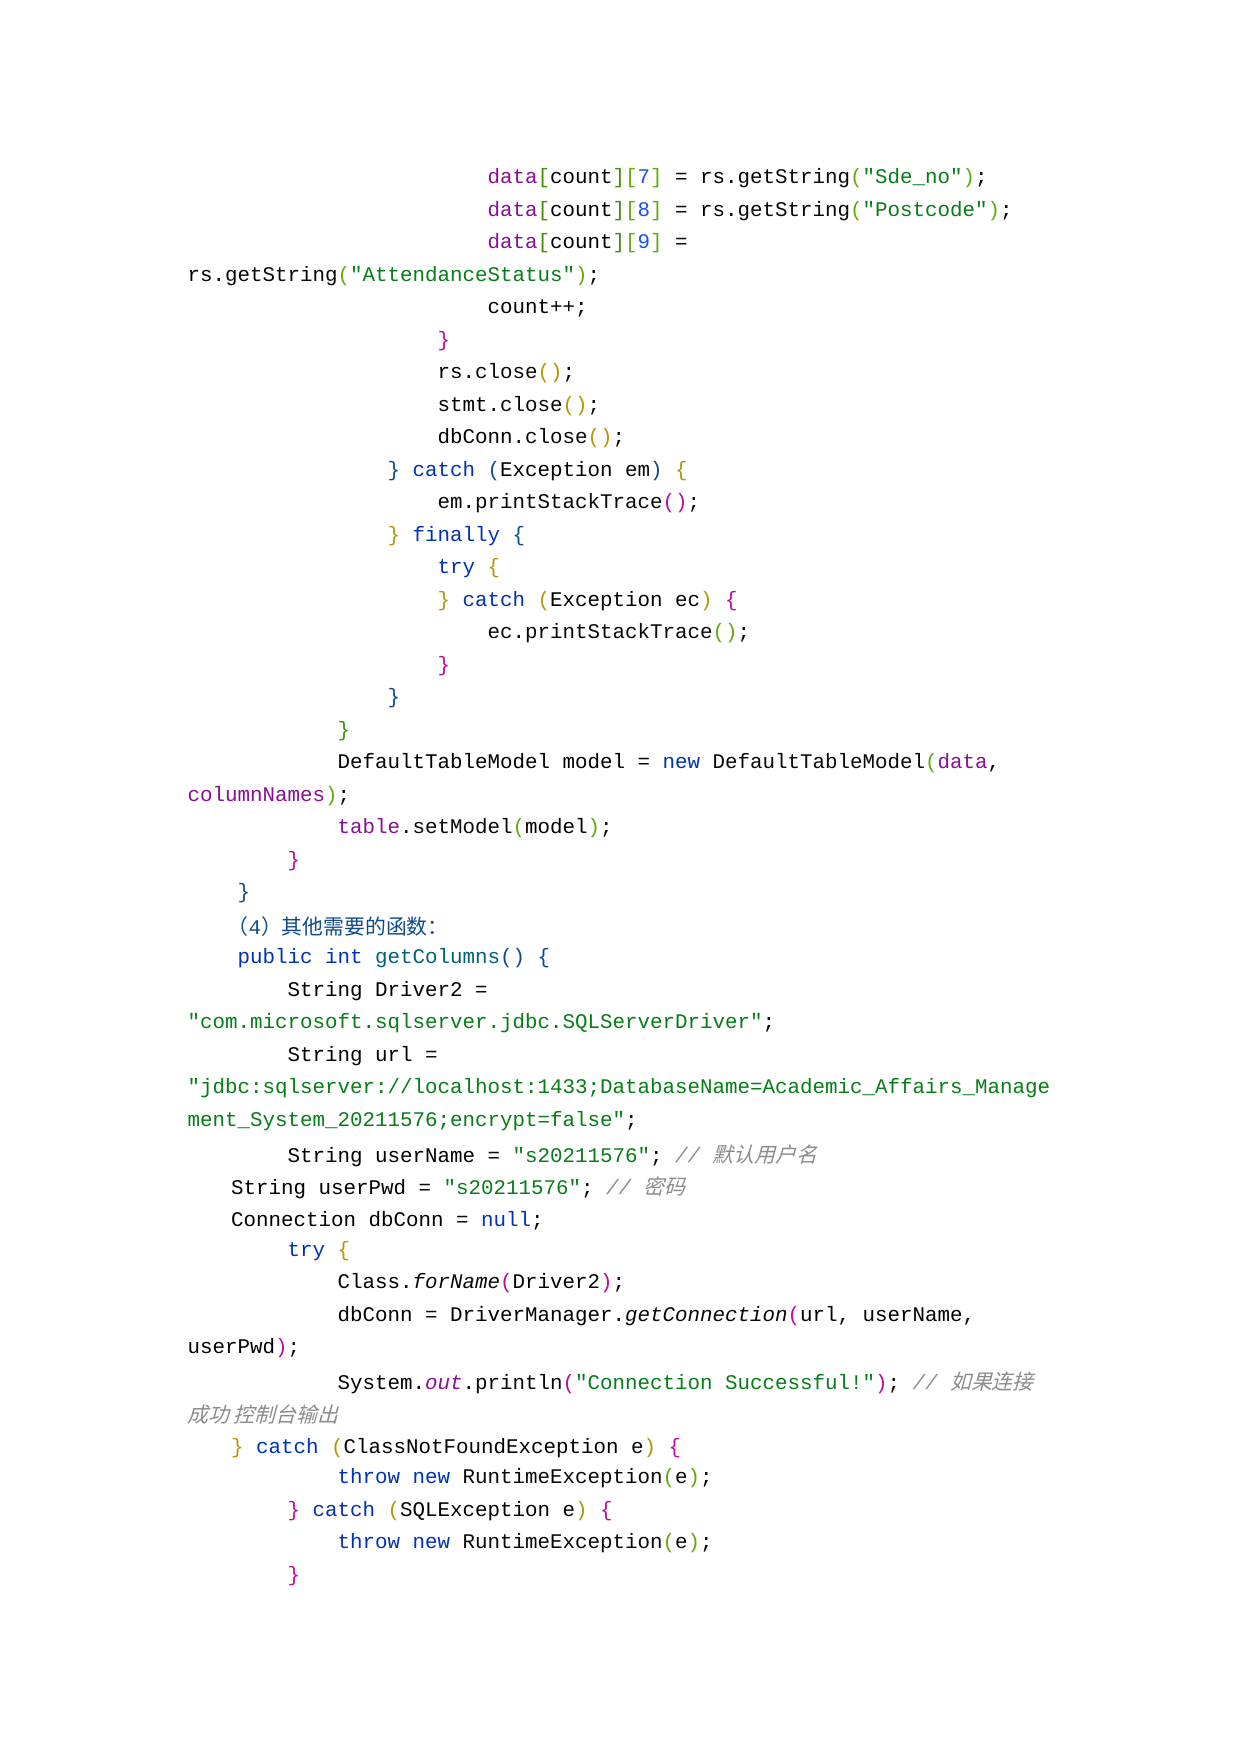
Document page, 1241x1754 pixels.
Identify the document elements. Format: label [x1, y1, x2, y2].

text [187, 162, 1053, 909]
text [187, 909, 1053, 1592]
